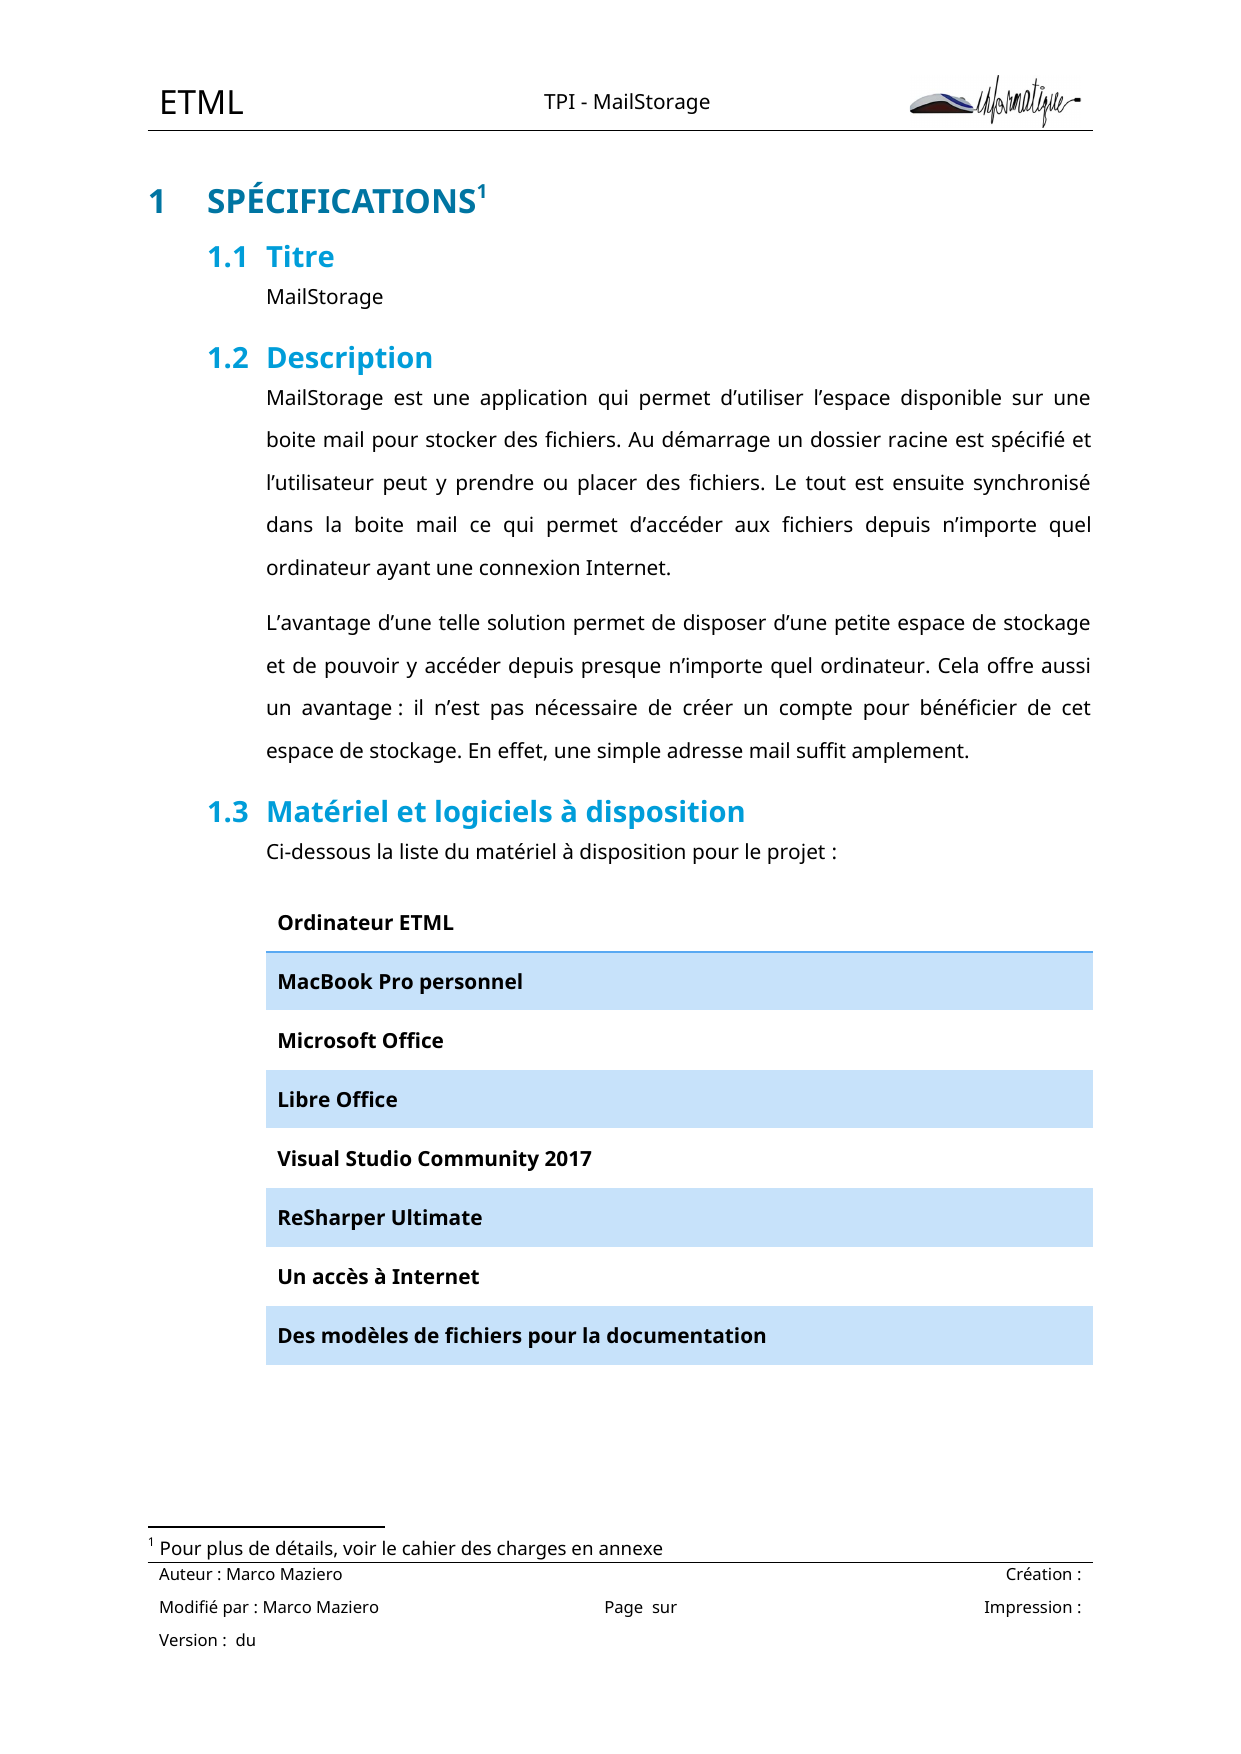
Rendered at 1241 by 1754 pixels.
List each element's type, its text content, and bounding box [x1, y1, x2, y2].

subtitle Description [207, 337, 1092, 377]
subtitle Matériel et logiciels à disposition [207, 791, 1092, 831]
table_cell MacBook Pro personnel [266, 953, 1093, 1010]
table_cell Microsoft Office [266, 1010, 1093, 1069]
text Ci-dessous la liste du matériel à disposition pour le projet : [266, 837, 1092, 866]
table_cell Un accès à Internet [266, 1247, 1093, 1306]
table_header Ordinateur ETML [266, 892, 1093, 951]
text MailStorage est une application qui permet d’utiliser l’espace disponible sur une boite mail pour stocker des fichiers. Au démarrage un dossier racine est spécifié et l’utilisateur peut y prendre ou placer des fichiers. Le tout est ensuite synchronisé dans la boite mail ce qui permet d’accéder aux fichiers depuis n’importe quel ordinateur ayant une connexion Internet. [266, 383, 1092, 582]
table_cell Des modèles de fichiers pour la documentation [266, 1306, 1093, 1365]
table_cell ReSharper Ultimate [266, 1188, 1093, 1247]
text MailStorage [266, 282, 1092, 310]
text L’avantage d’une telle solution permet de disposer d’une petite espace de stockage et de pouvoir y accéder depuis presque n’importe quel ordinateur. Cela offre aussi un avantage : il n’est pas nécessaire de créer un compte pour bénéficier de cet espace de stockage. En effet, une simple adresse mail suffit amplement. [266, 608, 1092, 764]
subtitle Titre [207, 236, 1092, 276]
table_cell Libre Office [266, 1070, 1093, 1128]
table_cell Visual Studio Community 2017 [266, 1129, 1093, 1188]
picture [909, 75, 1082, 128]
subtitle Spécifications [148, 178, 1092, 223]
